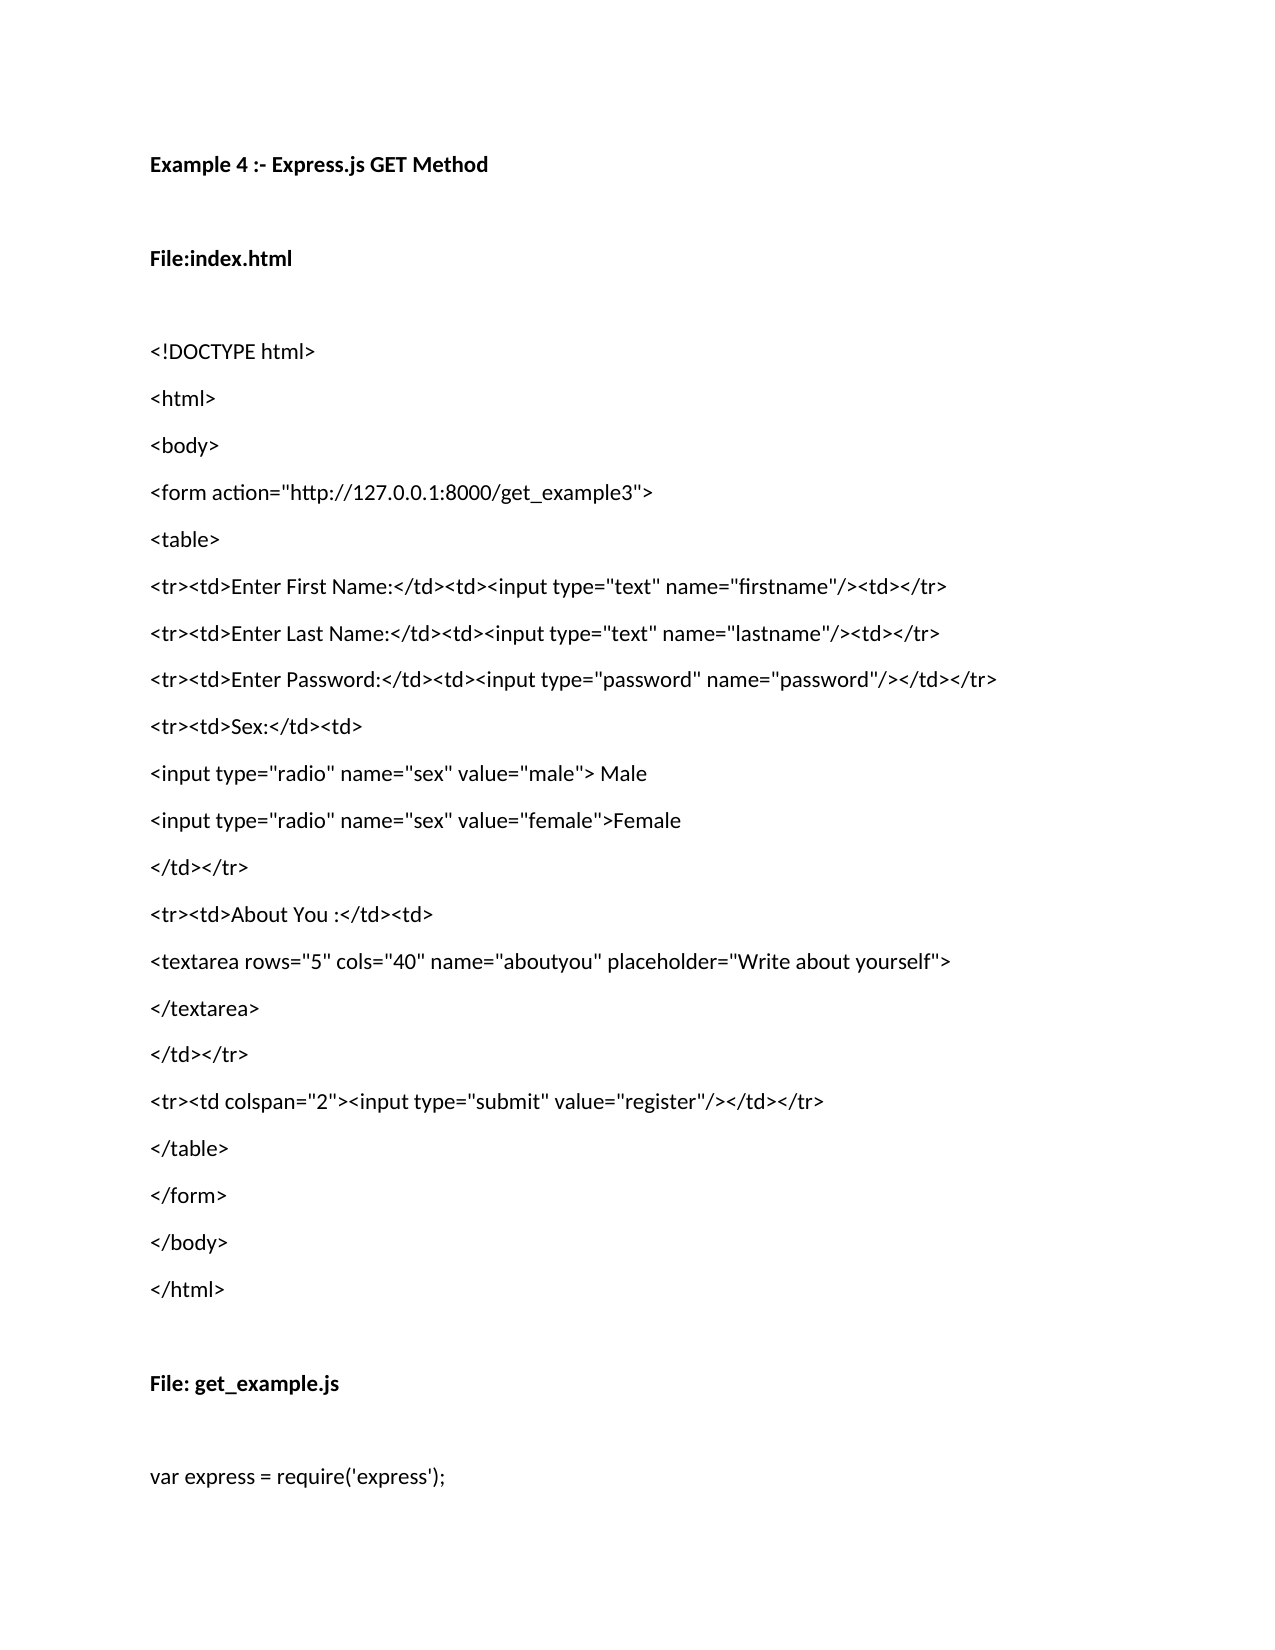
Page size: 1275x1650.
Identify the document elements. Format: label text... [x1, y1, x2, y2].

text <tr><td>Enter First Name:</td><td><input type="text" name="firstname"/><td></tr> [150, 572, 1125, 600]
text </html> [150, 1275, 1125, 1303]
text <tr><td>About You :</td><td> [150, 900, 1125, 928]
text File: get_example.js [150, 1369, 1125, 1397]
text </body> [150, 1228, 1125, 1256]
text <input type="radio" name="sex" value="female">Female [150, 806, 1125, 834]
text <tr><td>Sex:</td><td> [150, 712, 1125, 741]
text <table> [150, 525, 1125, 553]
text </td></tr> [150, 1041, 1125, 1069]
text <tr><td colspan="2"><input type="submit" value="register"/></td></tr> [150, 1087, 1125, 1116]
text <!DOCTYPE html> [150, 337, 1125, 366]
text <html> [150, 384, 1125, 412]
text <body> [150, 431, 1125, 459]
text </table> [150, 1134, 1125, 1162]
text <input type="radio" name="sex" value="male"> Male [150, 759, 1125, 787]
text <textarea rows="5" cols="40" name="aboutyou" placeholder="Write about yourself"> [150, 947, 1125, 975]
text </td></tr> [150, 853, 1125, 881]
text </form> [150, 1181, 1125, 1209]
text <form action="http://127.0.0.1:8000/get_example3"> [150, 478, 1125, 506]
text Example 4 :- Express.js GET Method [150, 150, 1125, 178]
text var express = require('express'); [150, 1462, 1125, 1491]
text <tr><td>Enter Password:</td><td><input type="password" name="password"/></td></tr> [150, 666, 1125, 694]
text <tr><td>Enter Last Name:</td><td><input type="text" name="lastname"/><td></tr> [150, 619, 1125, 647]
text </textarea> [150, 994, 1125, 1022]
text File:index.html [150, 244, 1125, 272]
